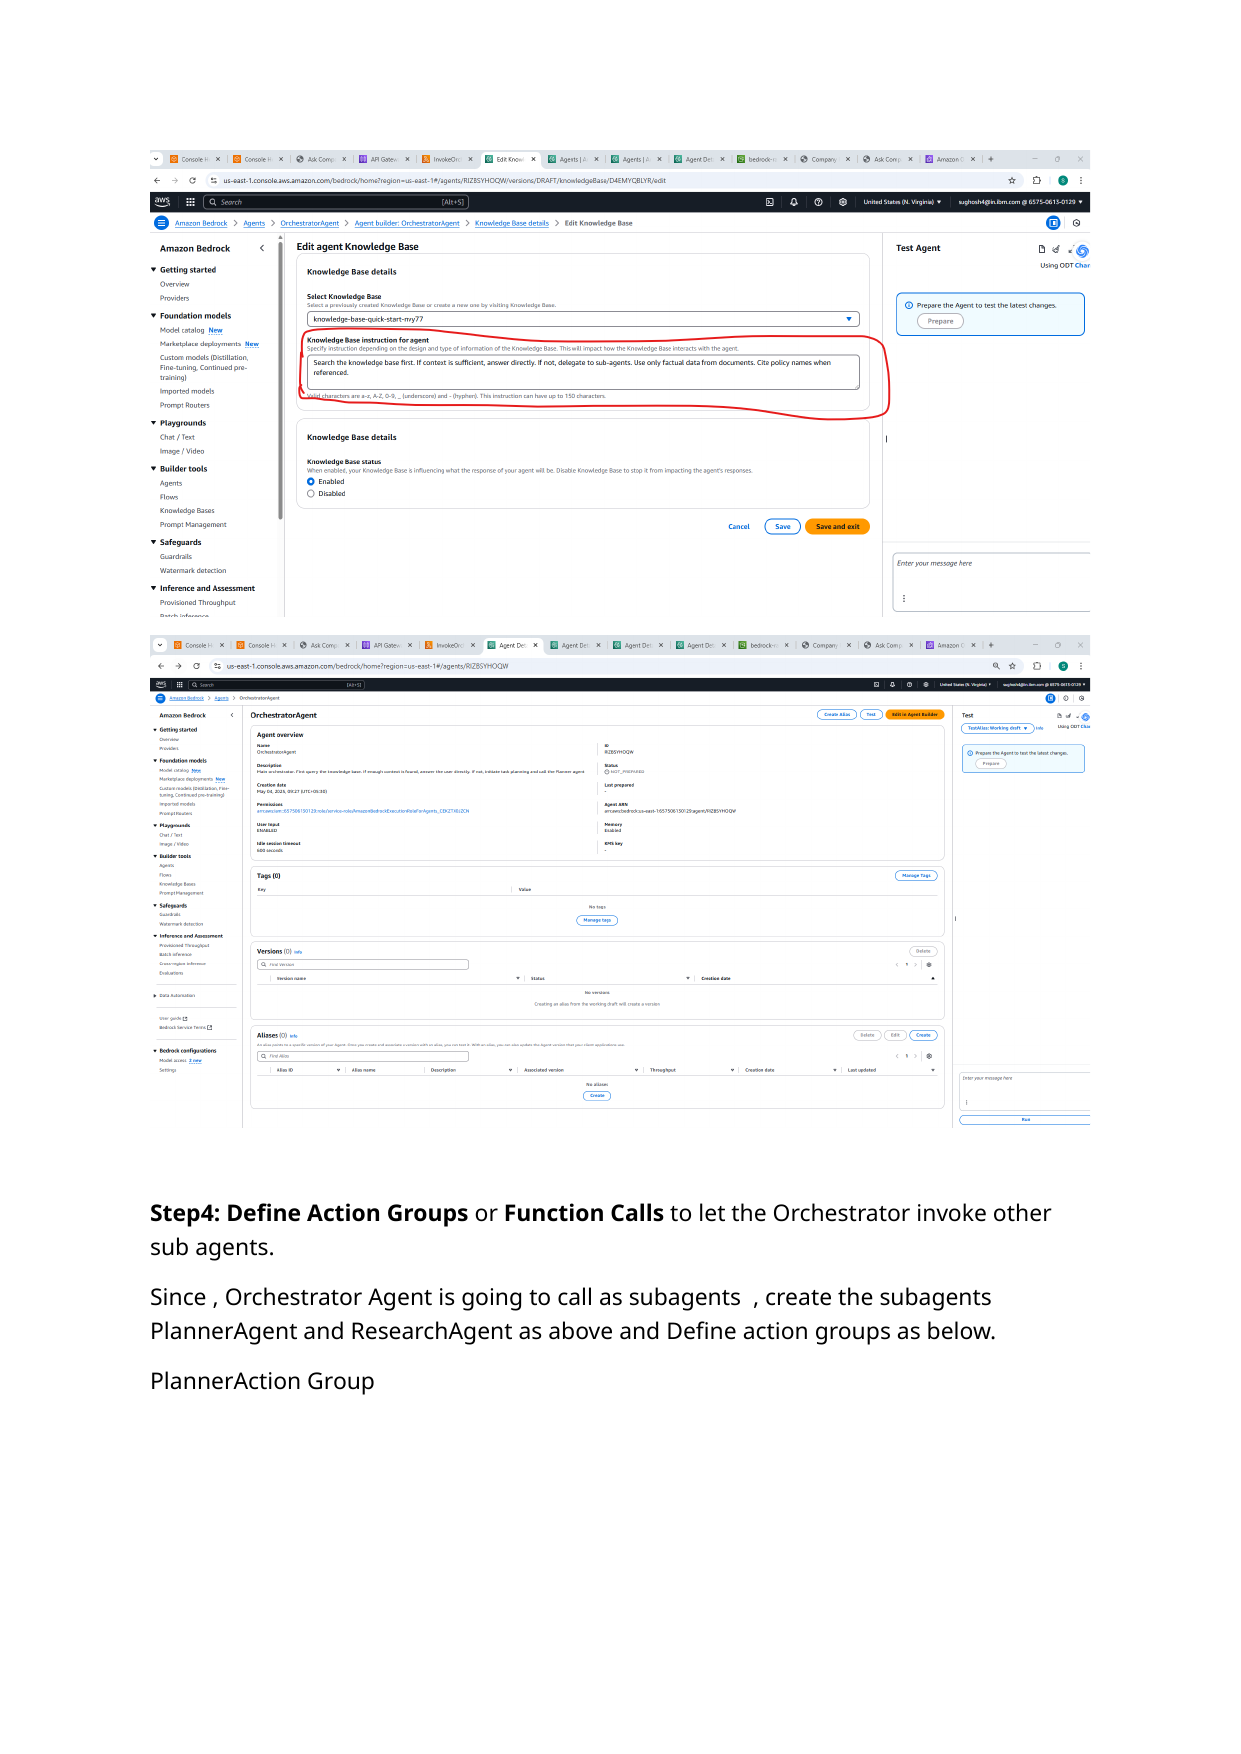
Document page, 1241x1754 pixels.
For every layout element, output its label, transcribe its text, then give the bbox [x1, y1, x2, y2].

picture [150, 635, 1091, 1128]
text PlannerAction Group [150, 1365, 1090, 1397]
text Since , Orchestrator Agent is going to call as subagents , create the subagents PlannerAgent and ResearchAgent as above and Define action groups as below. [150, 1281, 1090, 1346]
text Step4: Define Action Groups or Function Calls to let the Orchestrator invoke other sub agents. [150, 1197, 1090, 1262]
picture [150, 150, 1091, 617]
